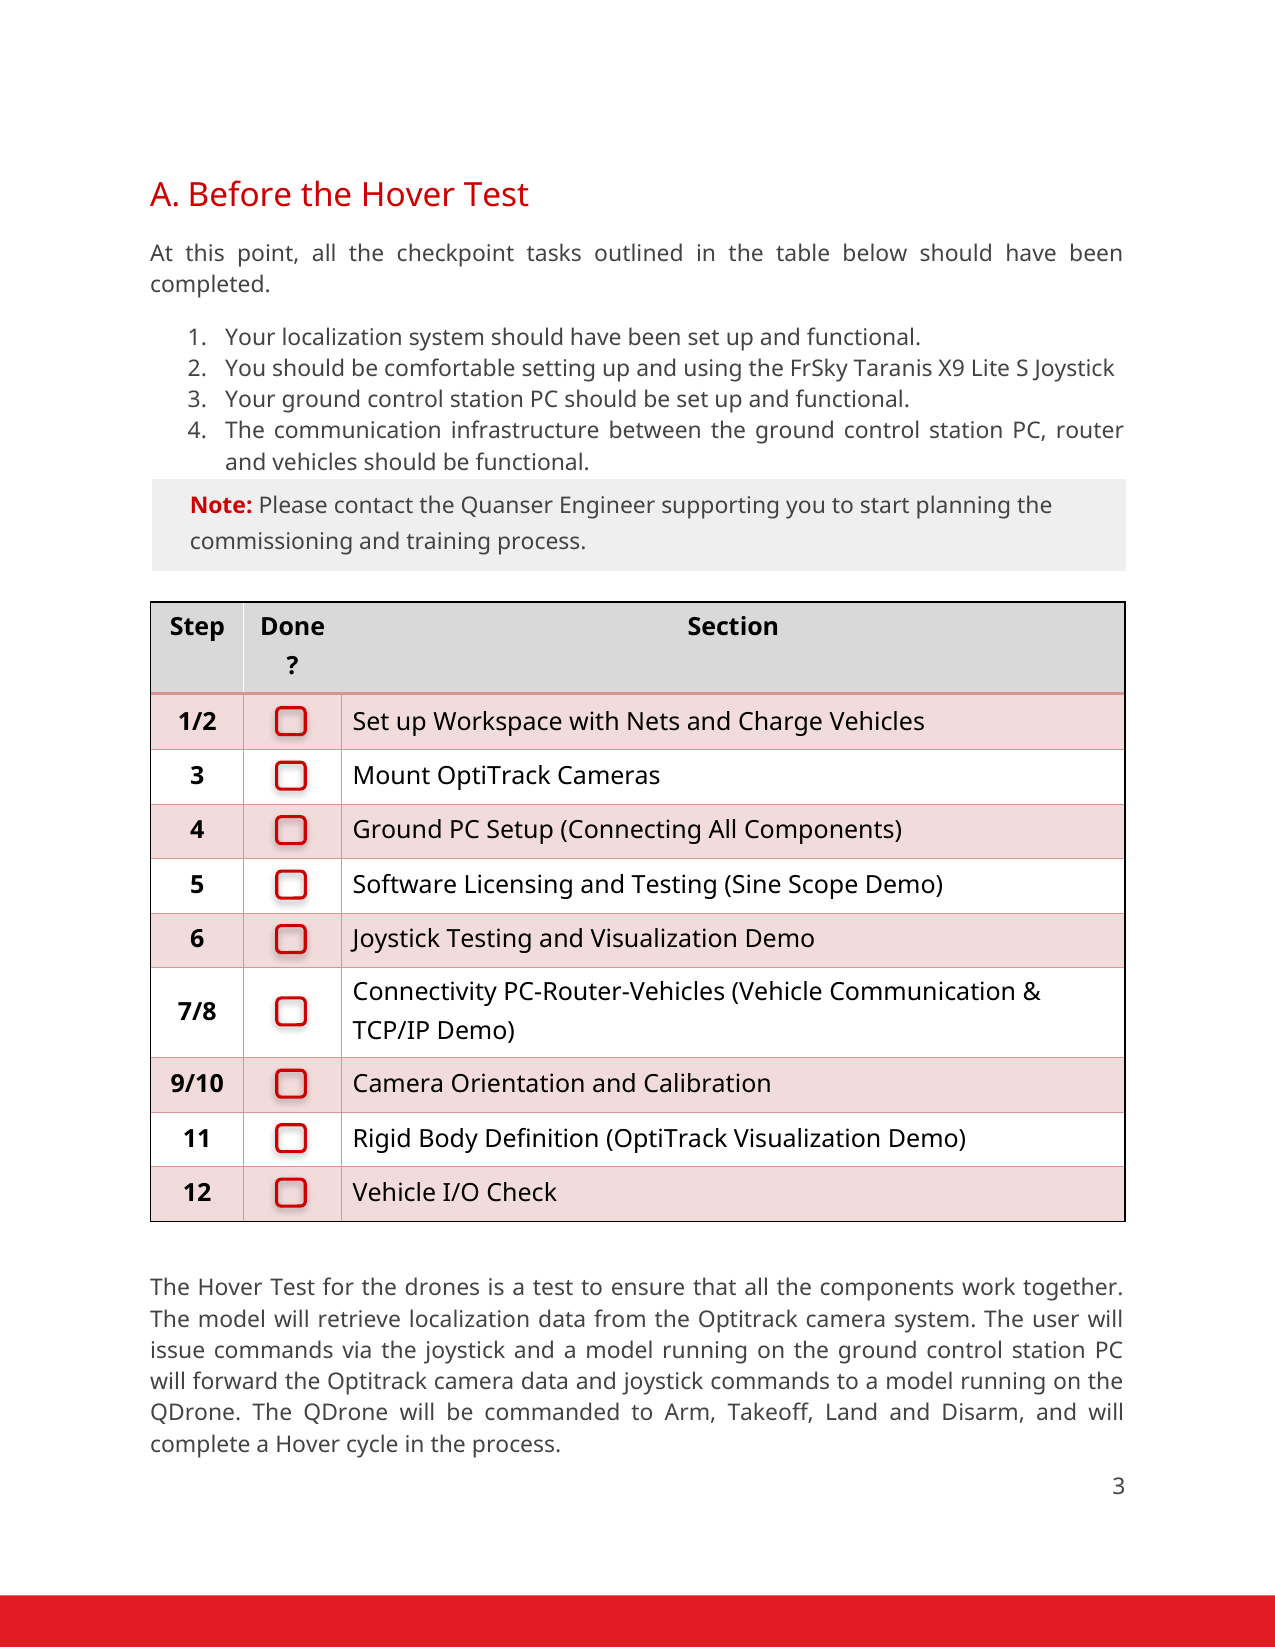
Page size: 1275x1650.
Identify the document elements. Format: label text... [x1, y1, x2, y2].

table_cell Set up Workspace with Nets and Charge Vehicles [342, 695, 1124, 749]
table_cell 5 [151, 859, 243, 913]
table_cell [244, 1167, 341, 1221]
subtitle Before the Hover Test [150, 171, 1125, 216]
table_header Note: Please contact the Quanser Engineer supporting you to start planning the commissioning and training process. [152, 479, 1126, 571]
list Your ground control station PC should be set up and functional. [187, 383, 1125, 414]
table_cell 11 [151, 1113, 243, 1166]
table_cell [244, 695, 341, 749]
table_cell [244, 805, 341, 858]
table_header Step [151, 603, 243, 692]
table_cell Camera Orientation and Calibration [342, 1058, 1124, 1112]
table_cell Connectivity PC-Router-Vehicles (Vehicle Communication & TCP/IP Demo) [342, 968, 1124, 1057]
text The Hover Test for the drones is a test to ensure that all the components work together. The model will retrieve localization data from the Optitrack camera system. The user will issue commands via the joystick and a model running on the ground control station PC will forward the Optitrack camera data and joystick commands to a model running on the QDrone. The QDrone will be commanded to Arm, Takeoff, Land and Disarm, and will complete a Hover cycle in the process. [150, 1271, 1125, 1459]
table_cell 12 [151, 1167, 243, 1221]
table_cell Ground PC Setup (Connecting All Components) [342, 805, 1124, 858]
table_cell [244, 750, 341, 804]
table_cell Software Licensing and Testing (Sine Scope Demo) [342, 859, 1124, 913]
table_header Done? [244, 603, 341, 692]
list You should be comfortable setting up and using the FrSky Taranis X9 Lite S Joystick [187, 352, 1125, 383]
table_cell [244, 1058, 341, 1112]
list The communication infrastructure between the ground control station PC, router and vehicles should be functional. [187, 414, 1125, 477]
table_cell 4 [151, 805, 243, 858]
text At this point, all the checkpoint tasks outlined in the table below should have been completed. [150, 237, 1125, 299]
table_cell [244, 914, 341, 967]
table_cell [244, 1113, 341, 1166]
table_cell 7/8 [151, 968, 243, 1057]
table_cell Rigid Body Definition (OptiTrack Visualization Demo) [342, 1113, 1124, 1166]
table_cell Mount OptiTrack Cameras [342, 750, 1124, 804]
table_cell 6 [151, 914, 243, 967]
table_header Section [341, 603, 1124, 692]
table_cell Joystick Testing and Visualization Demo [342, 914, 1124, 967]
table_cell [244, 859, 341, 913]
table_cell 3 [151, 750, 243, 804]
table_cell Vehicle I/O Check [342, 1167, 1124, 1221]
list Your localization system should have been set up and functional. [187, 320, 1125, 352]
table_cell 1/2 [151, 695, 243, 749]
table_cell [244, 968, 341, 1057]
table_cell 9/10 [151, 1058, 243, 1112]
